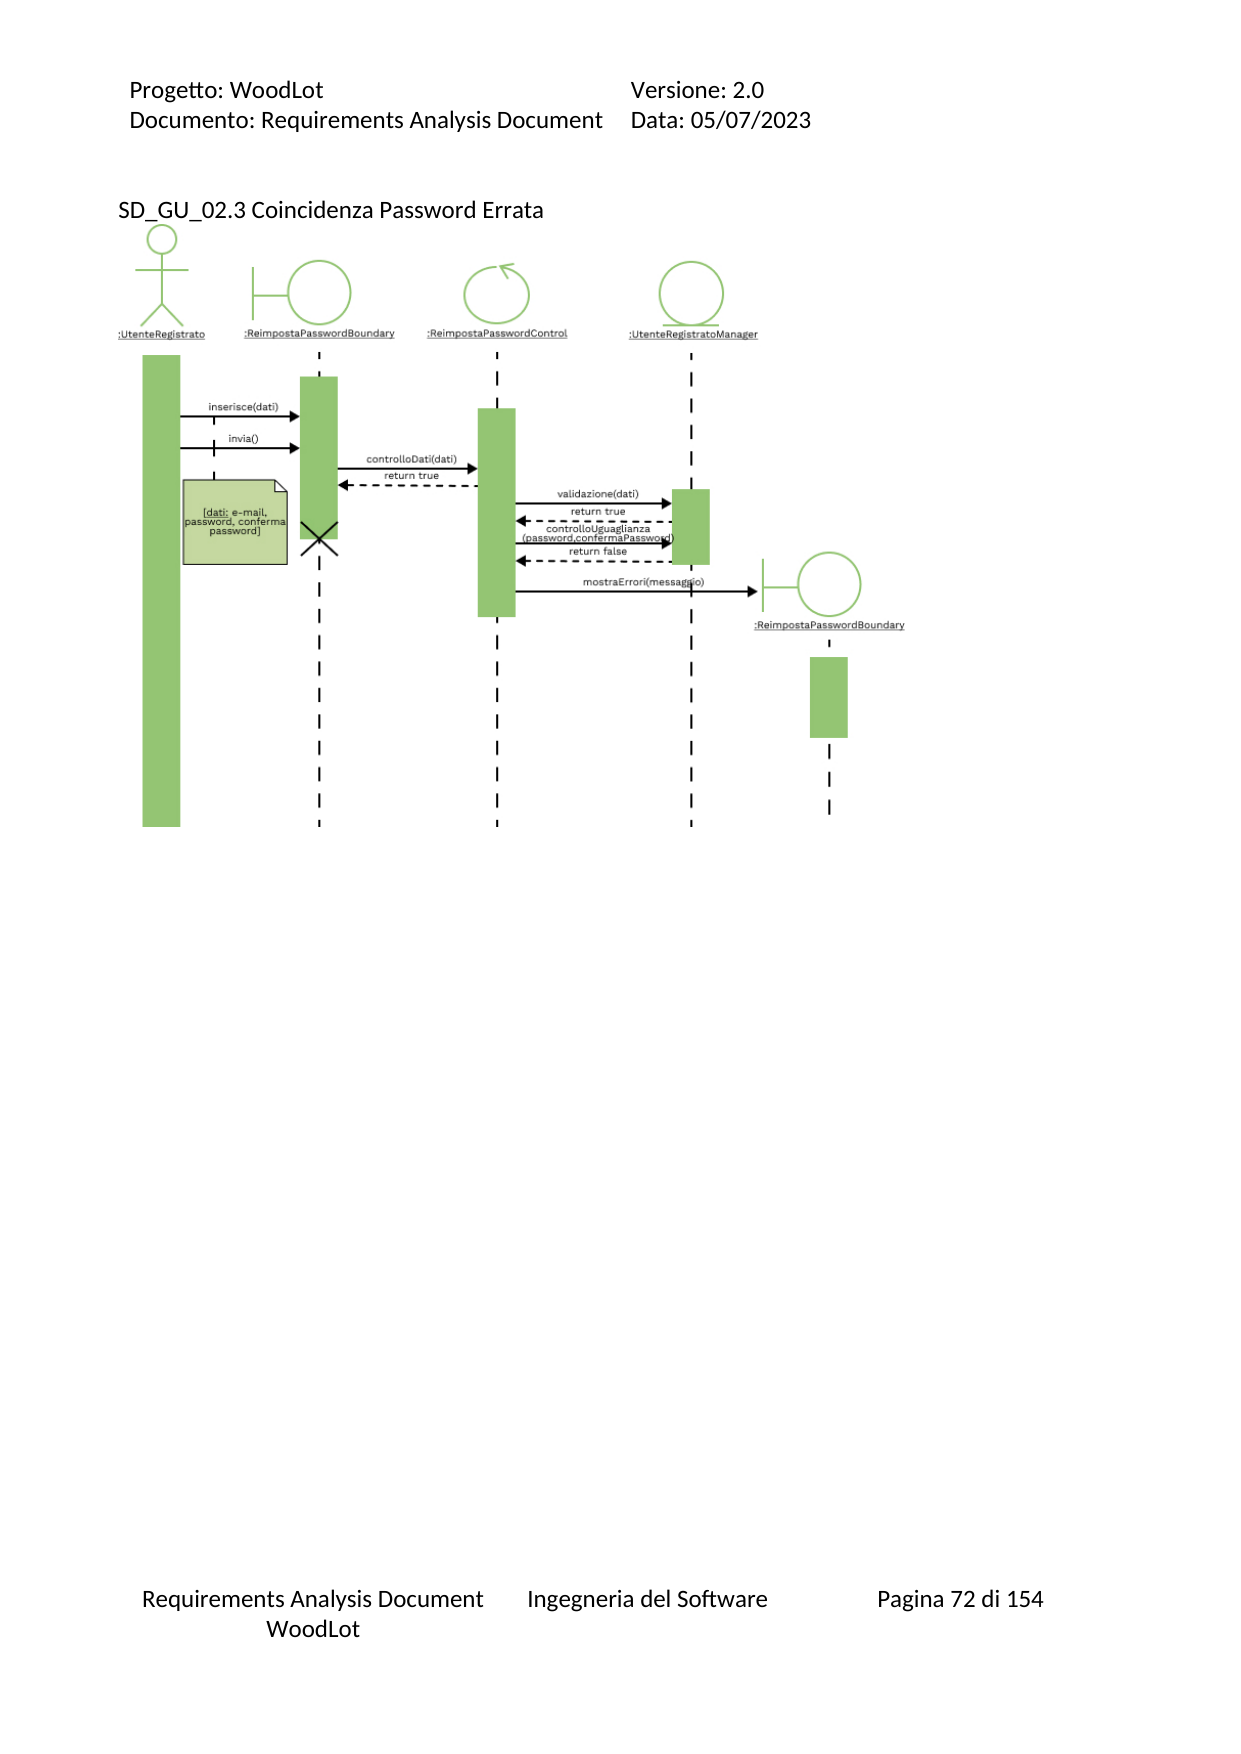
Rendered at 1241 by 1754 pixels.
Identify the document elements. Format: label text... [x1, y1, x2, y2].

picture [118, 224, 905, 827]
text SD_GU_02.3 Coincidenza Password Errata [118, 194, 1122, 225]
